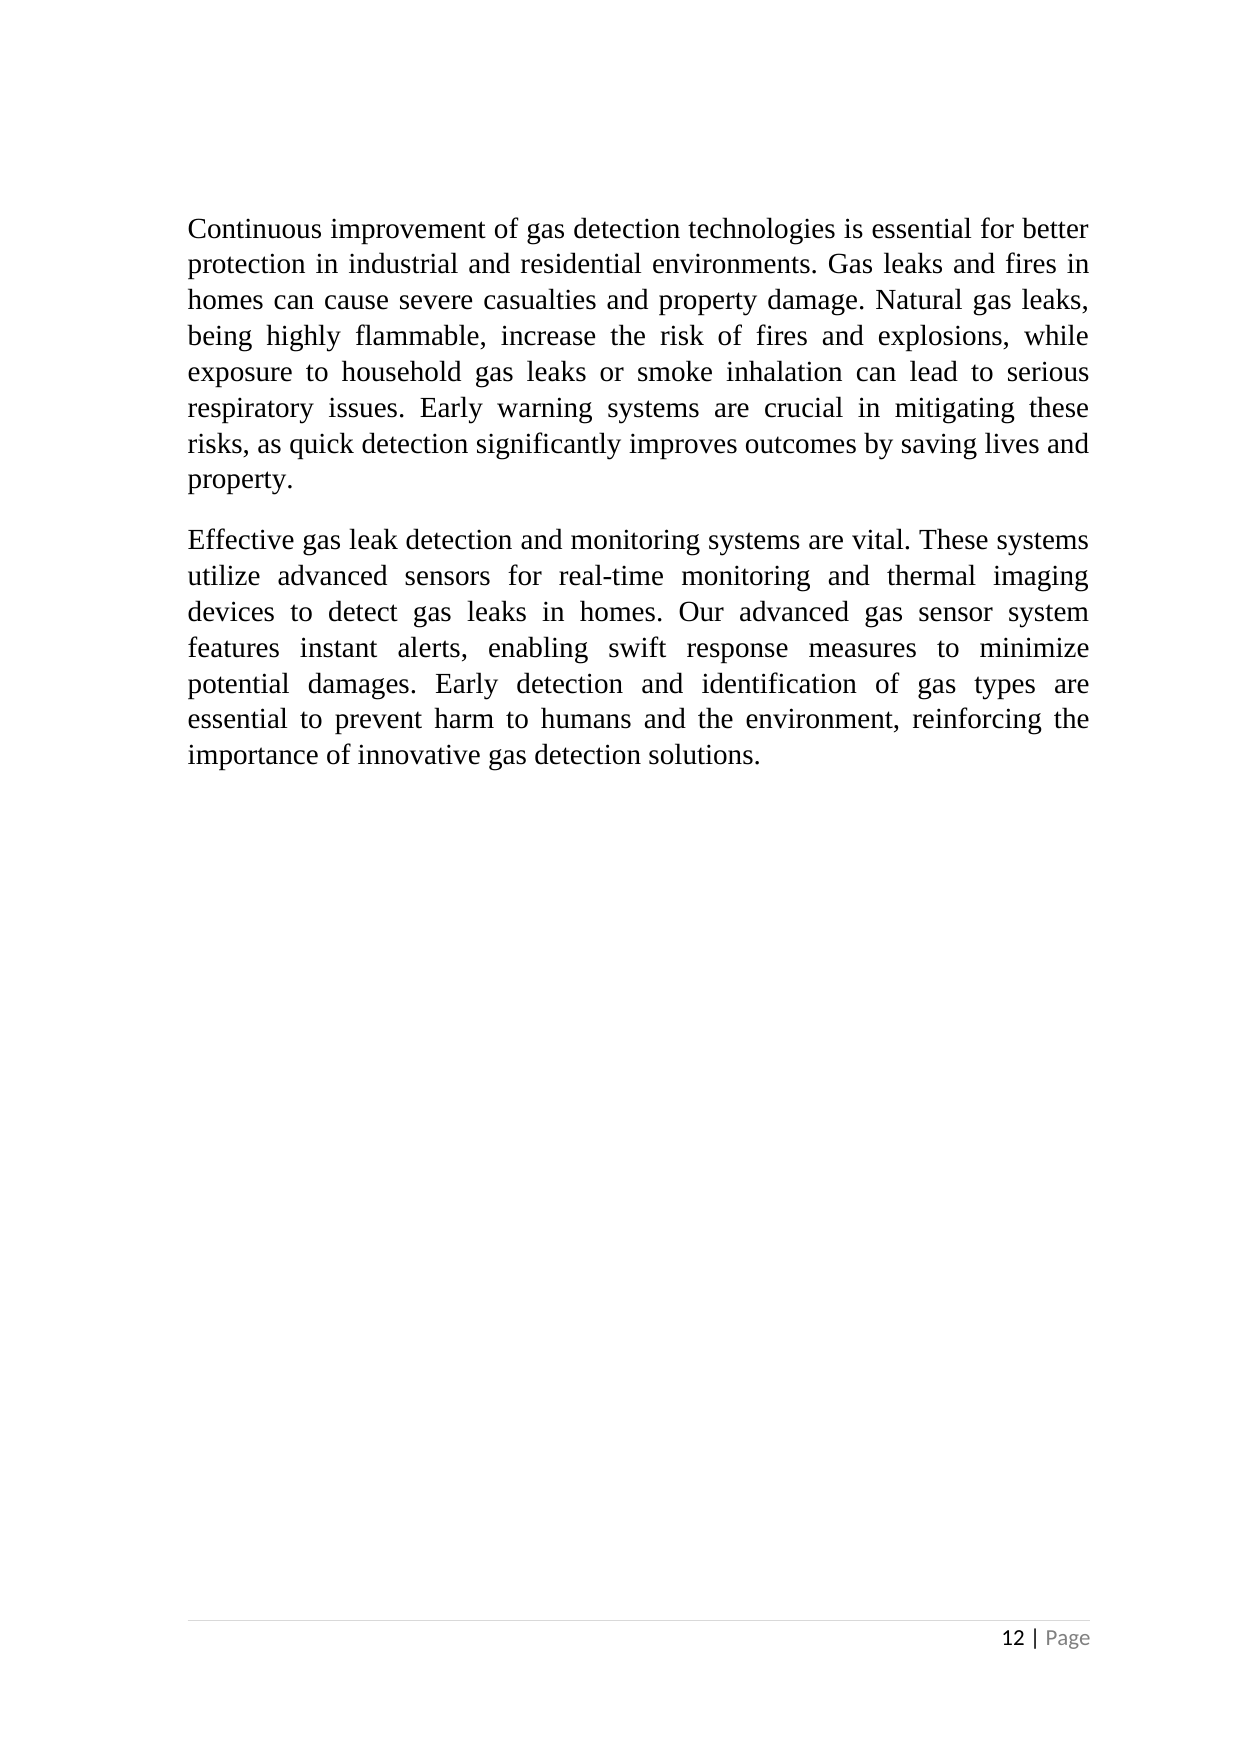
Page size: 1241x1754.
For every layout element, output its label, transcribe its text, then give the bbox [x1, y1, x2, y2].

text Continuous improvement of gas detection technologies is essential for better protection in industrial and residential environments. Gas leaks and fires in homes can cause severe casualties and property damage. Natural gas leaks, being highly flammable, increase the risk of fires and explosions, while exposure to household gas leaks or smoke inhalation can lead to serious respiratory issues. Early warning systems are crucial in mitigating these risks, as quick detection significantly improves outcomes by saving lives and property. [187, 211, 1090, 495]
text Effective gas leak detection and monitoring systems are vital. These systems utilize advanced sensors for real-time monitoring and thermal imaging devices to detect gas leaks in homes. Our advanced gas sensor system features instant alerts, enabling swift response measures to minimize potential damages. Early detection and identification of gas types are essential to prevent harm to humans and the environment, reinforcing the importance of innovative gas detection solutions. [187, 522, 1090, 771]
